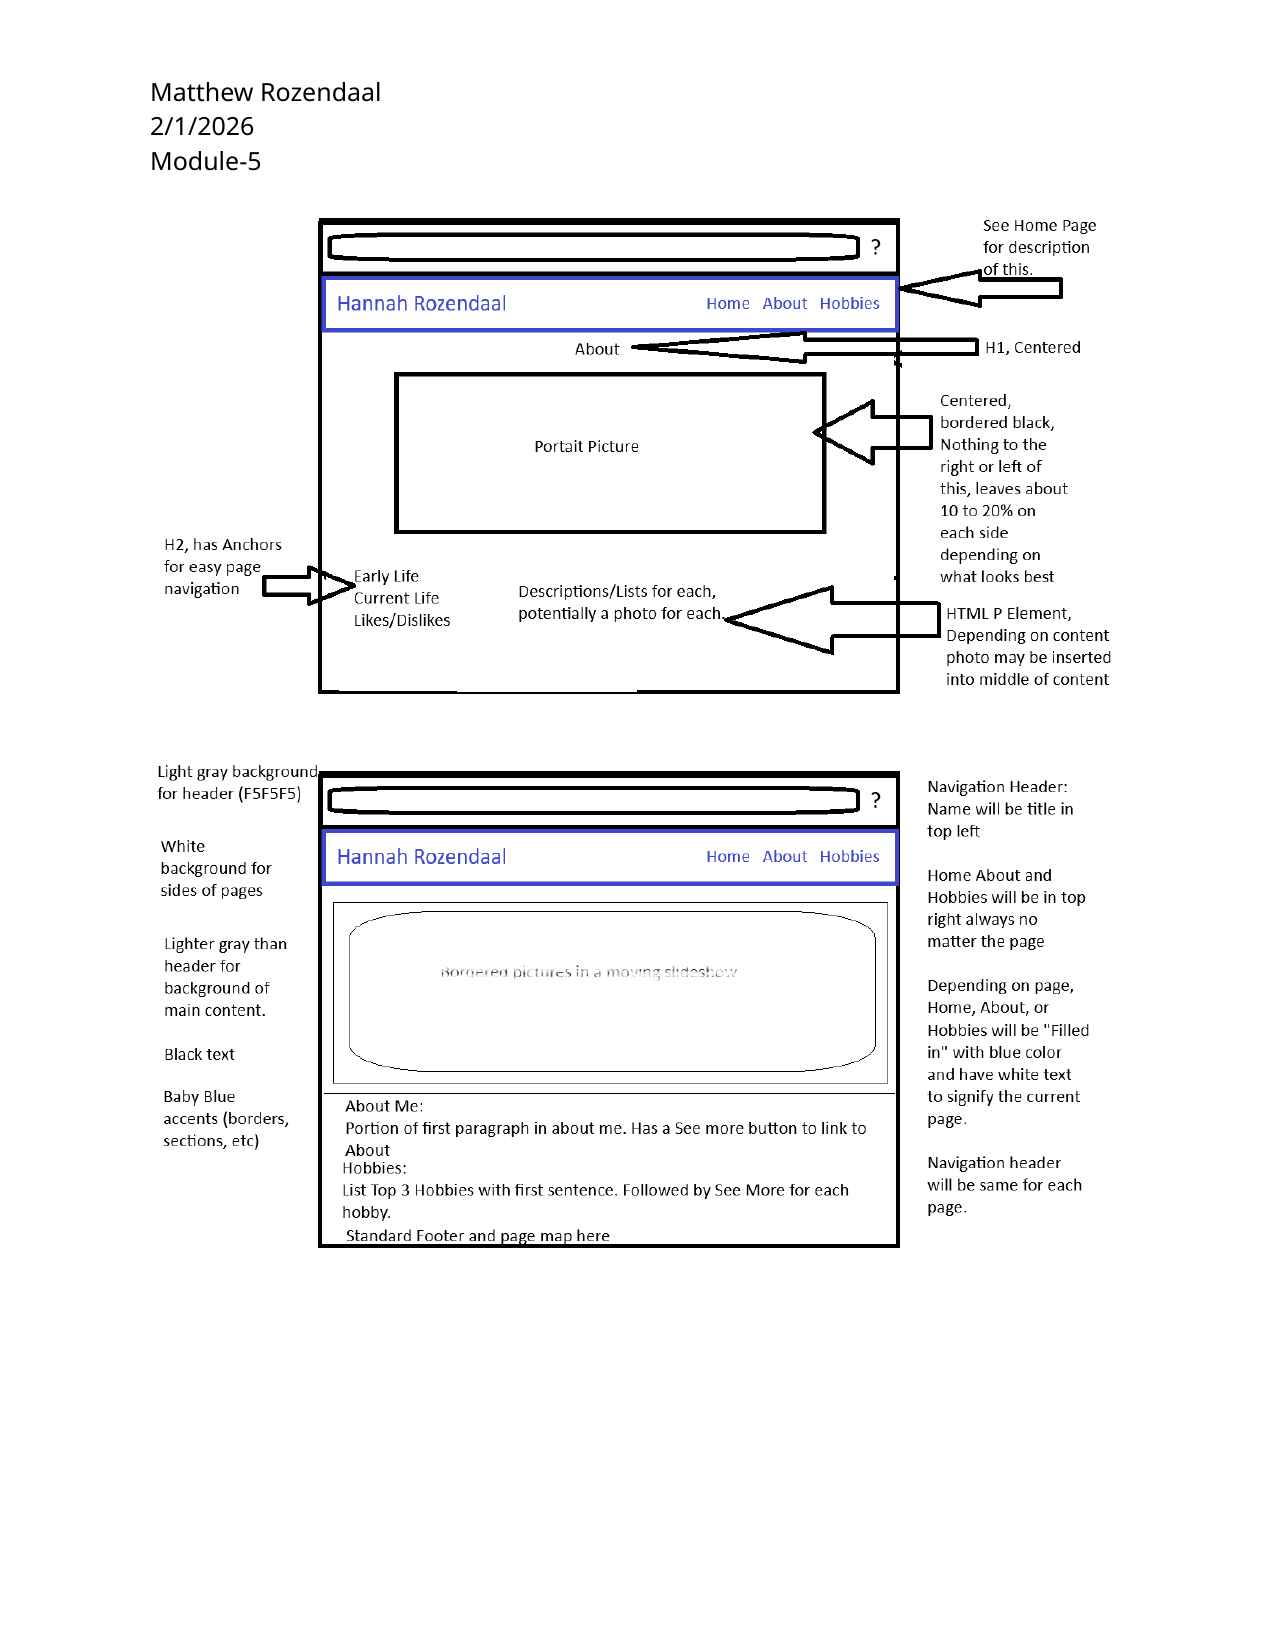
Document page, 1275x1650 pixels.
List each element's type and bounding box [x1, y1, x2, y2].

picture [150, 177, 1125, 726]
picture [150, 730, 1125, 1280]
